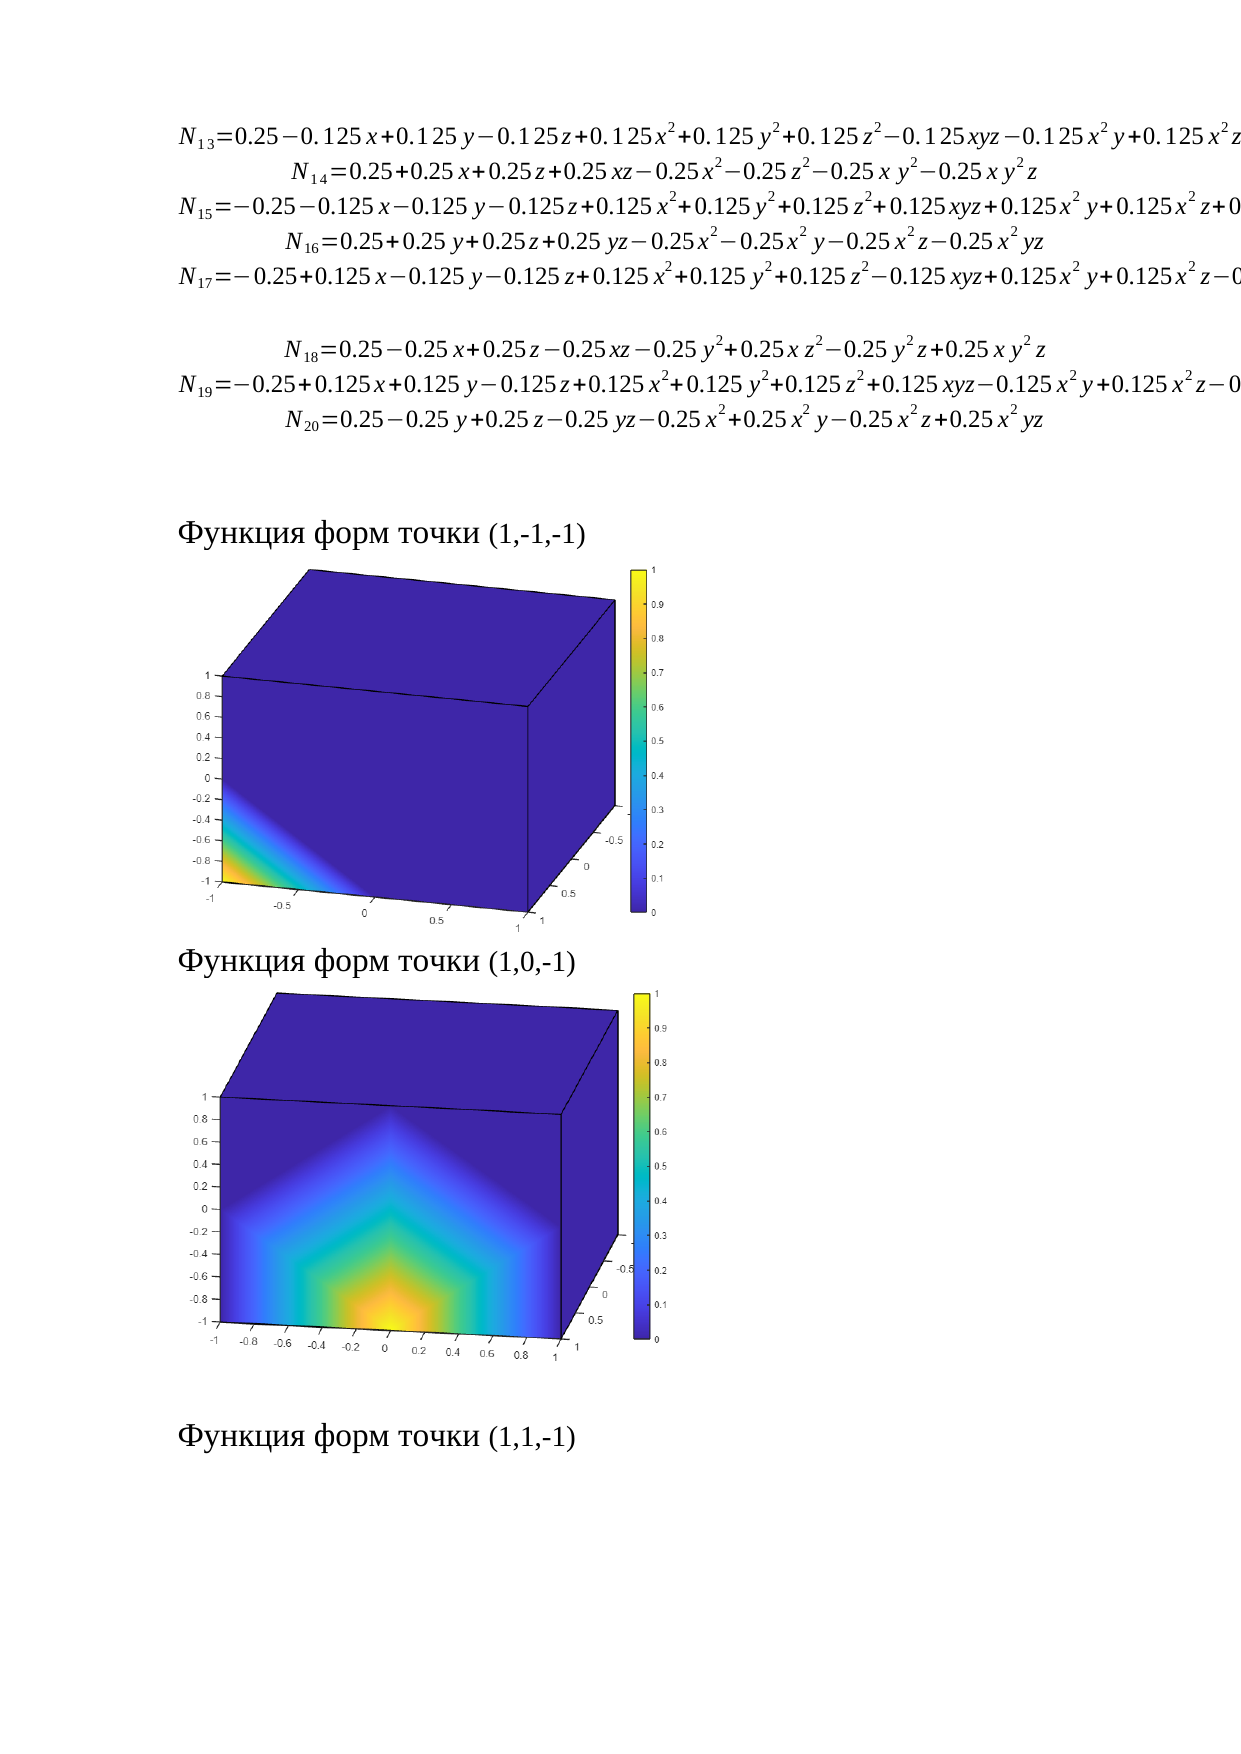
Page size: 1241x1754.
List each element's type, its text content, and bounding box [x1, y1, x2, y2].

text Функция форм точки (1,1,-1) [177, 1415, 1152, 1453]
picture [177, 550, 682, 941]
text Функция форм точки (1,0,-1) [177, 940, 1152, 978]
text Функция форм точки (1,-1,-1) [177, 512, 1152, 551]
picture [177, 978, 699, 1377]
